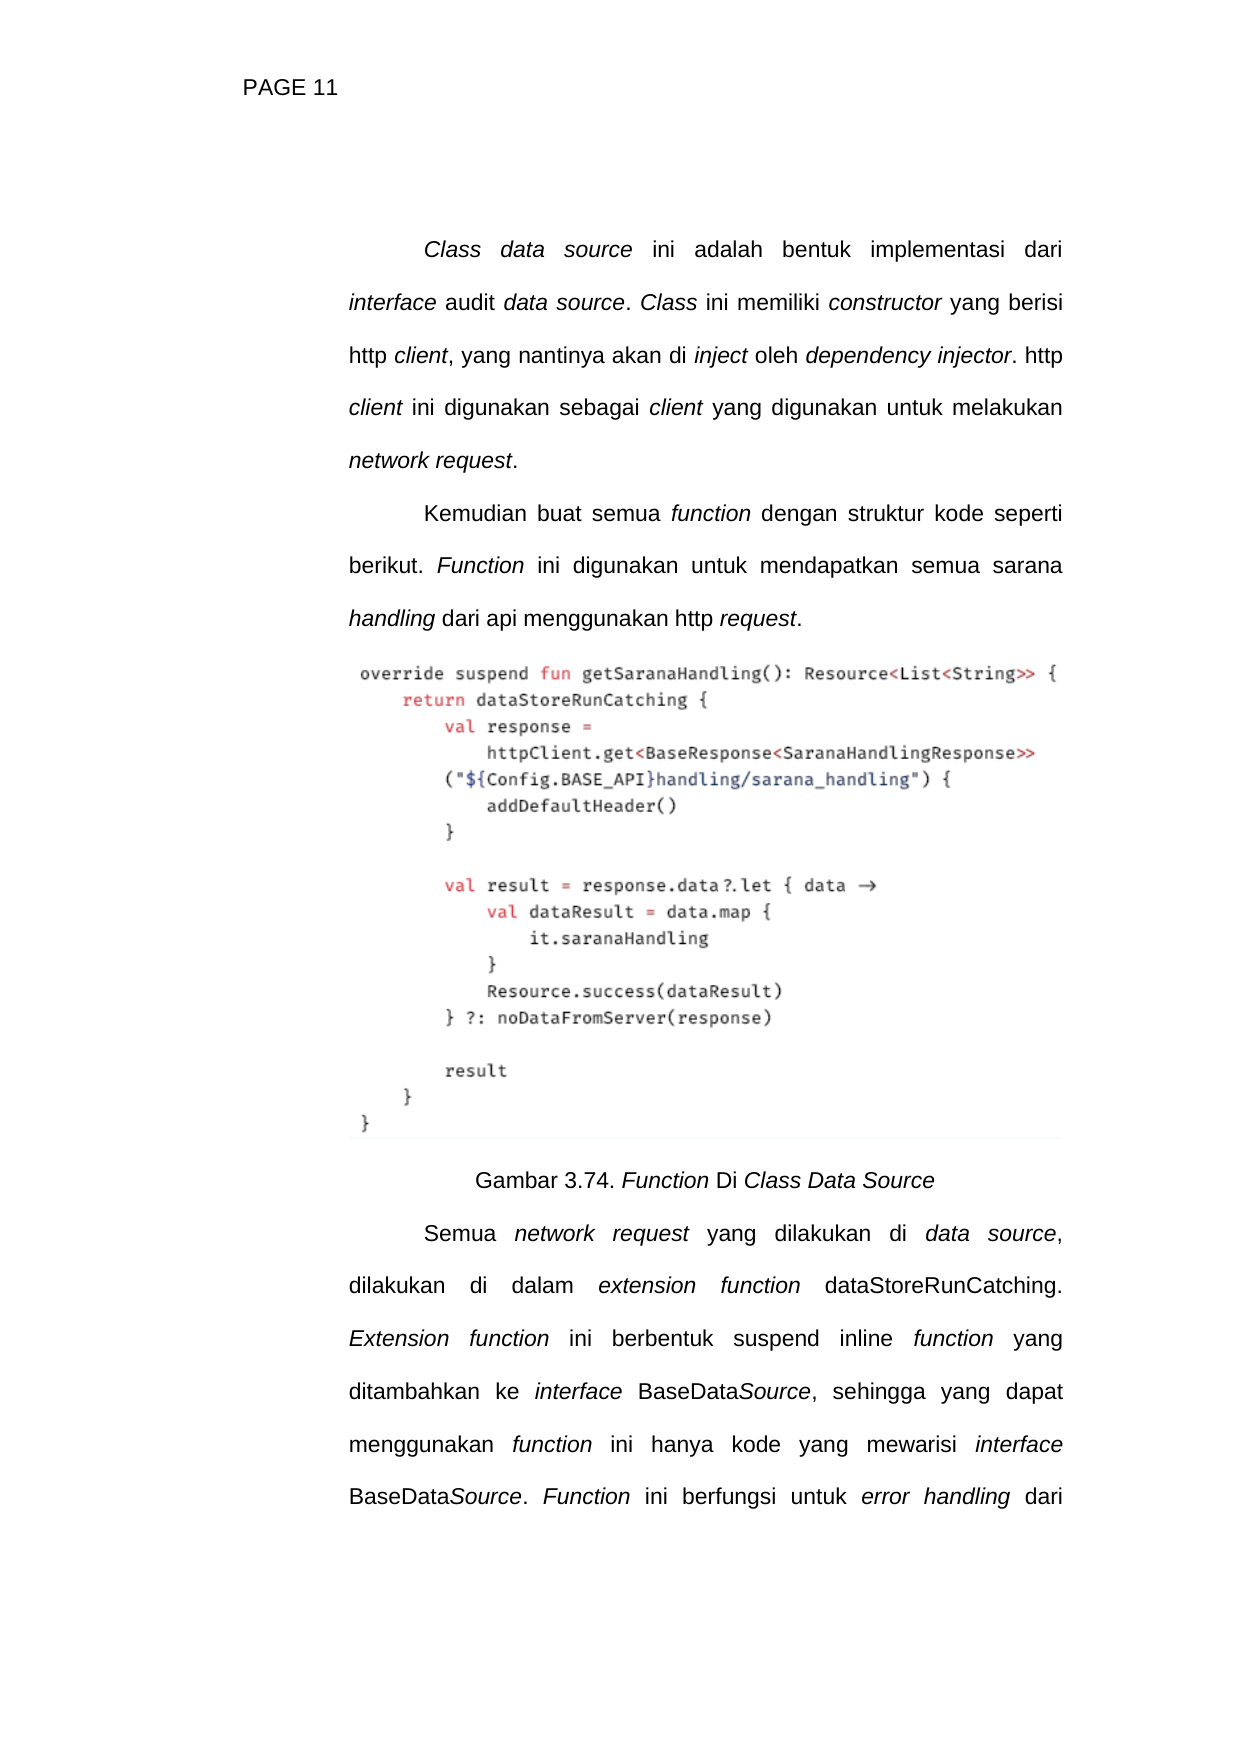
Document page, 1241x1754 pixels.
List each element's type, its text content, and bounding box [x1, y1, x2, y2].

picture [348, 657, 1062, 1139]
text Class data source ini adalah bentuk implementasi dari interface audit data source. Class ini memiliki constructor yang berisi http client, yang nantinya akan di inject oleh dependency injector. http client ini digunakan sebagai client yang digunakan untuk melakukan network request. [349, 236, 1063, 473]
text Gambar 3.74. Function Di Class Data Source [349, 1167, 1063, 1193]
text Kemudian buat semua function dengan struktur kode seperti berikut. Function ini digunakan untuk mendapatkan semua sarana handling dari api menggunakan http request. [349, 500, 1063, 632]
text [349, 1220, 1063, 1509]
